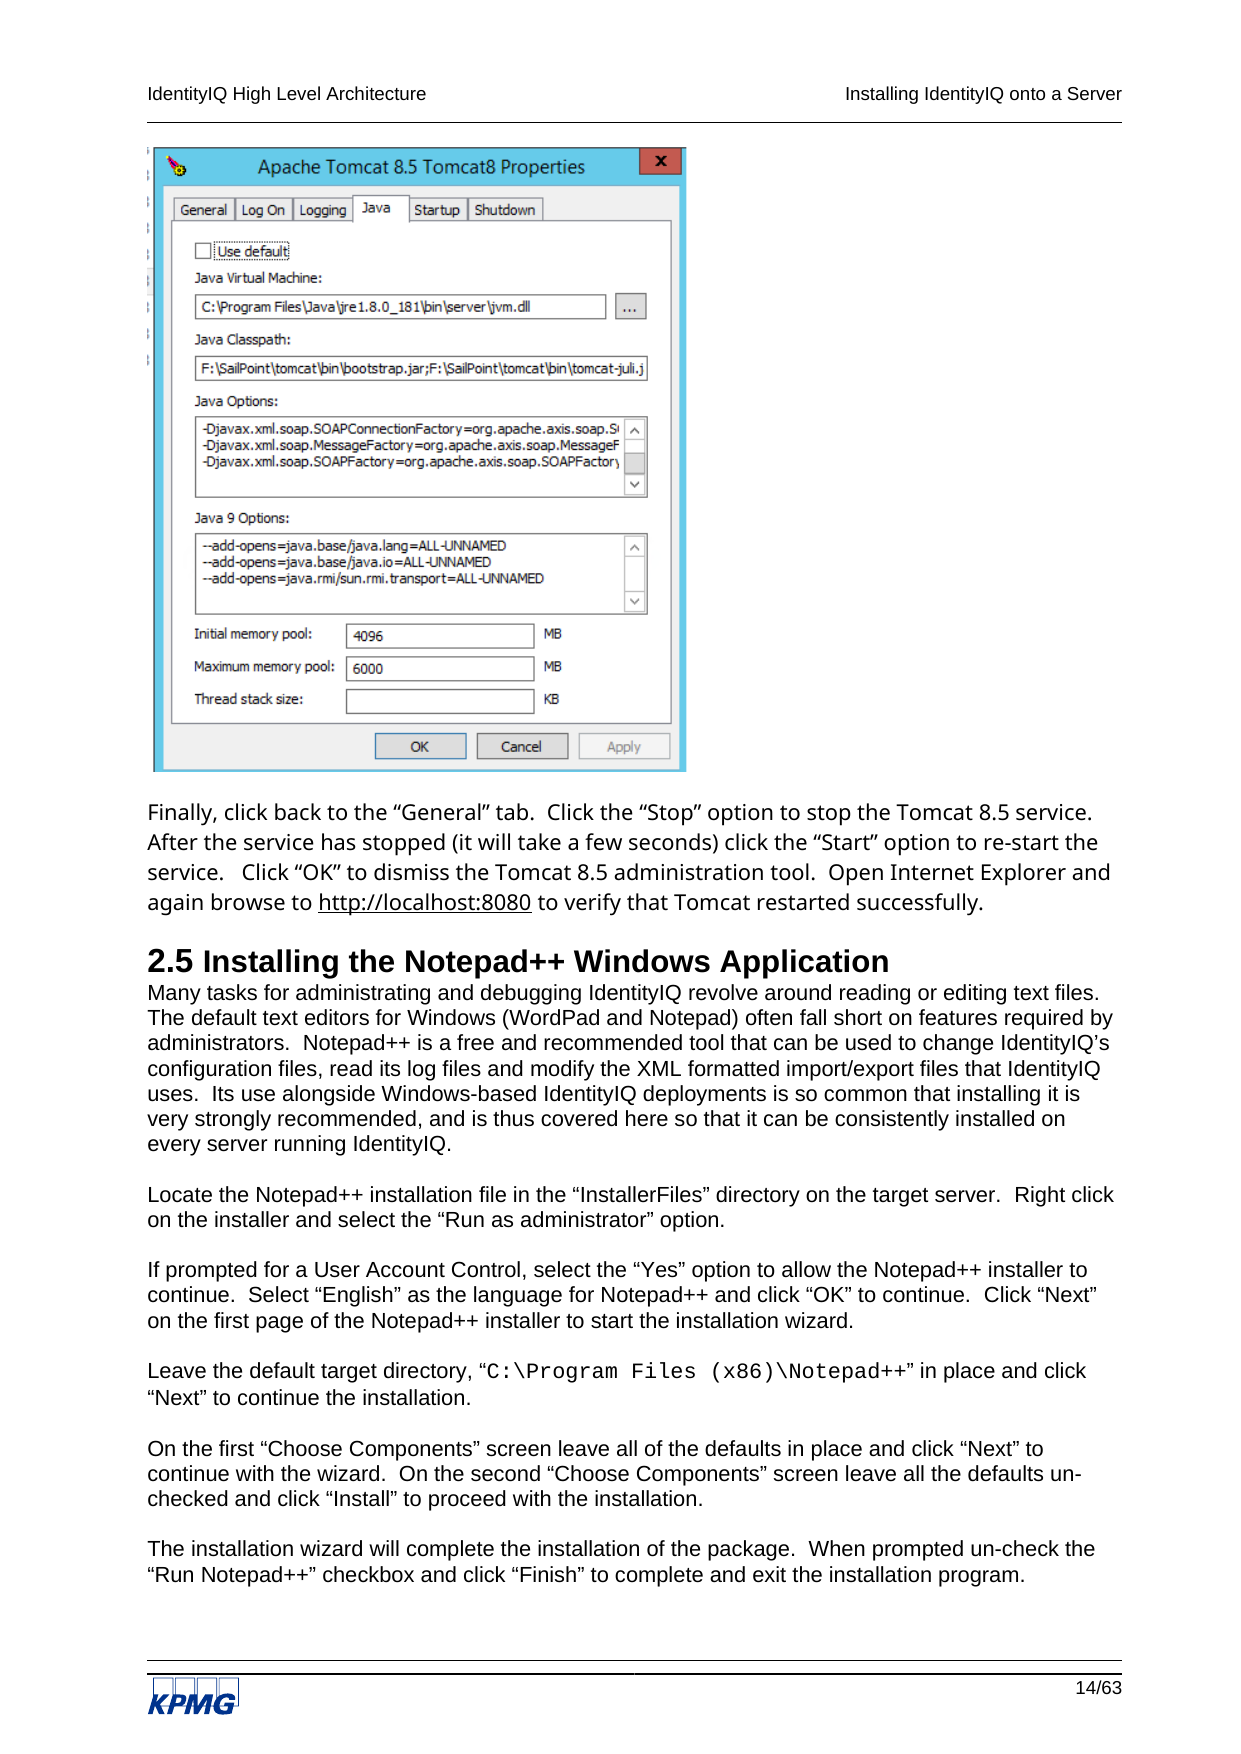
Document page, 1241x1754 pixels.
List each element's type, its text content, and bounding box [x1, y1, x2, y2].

text On the first “Choose Components” screen leave all of the defaults in place and click “Next” to continue with the wizard. On the second “Choose Components” screen leave all the defaults un-checked and click “Install” to proceed with the installation. [147, 1436, 1125, 1511]
text If prompted for a User Account Control, select the “Yes” option to allow the Notepad++ installer to continue. Select “English” as the language for Notepad++ and click “OK” to continue. Click “Next” on the first page of the Notepad++ installer to start the installation wizard. [147, 1257, 1125, 1333]
subtitle Installing the Notepad++ Windows Application [147, 941, 1125, 980]
text Leave the default target directory, “C:\Program Files (x86)\Notepad++” in place and click “Next” to continue the installation. [147, 1358, 1125, 1410]
text The installation wizard will complete the installation of the package. When prompted un-check the “Run Notepad++” checkbox and click “Finish” to complete and exit the installation program. [147, 1536, 1125, 1587]
text Many tasks for administrating and debugging IdentityIQ revolve around reading or editing text files. The default text editors for Windows (WordPad and Notepad) often fall short on features required by administrators. Notepad++ is a free and recommended tool that can be used to change IdentityIQ’s configuration files, read its log files and modify the XML formatted import/export files that IdentityIQ uses. Its use alongside Windows-based IdentityIQ deployments is so common that installing it is very strongly recommended, and is thus covered here so that it can be consistently installed on every server running IdentityIQ. [147, 980, 1125, 1156]
picture [147, 147, 687, 772]
text Finally, click back to the “General” tab. Click the “Stop” option to stop the Tomcat 8.5 service. After the service has stopped (it will take a few seconds) click the “Start” option to re-start the service. Click “OK” to dismiss the Tomcat 8.5 administration tool. Open Internet Explorer and again browse to http://localhost:8080 to verify that Tomcat restarted successfully. [147, 797, 1125, 916]
text Locate the Notepad++ installation file in the “InstallerFiles” directory on the target server. Right click on the installer and select the “Run as administrator” option. [147, 1182, 1125, 1232]
